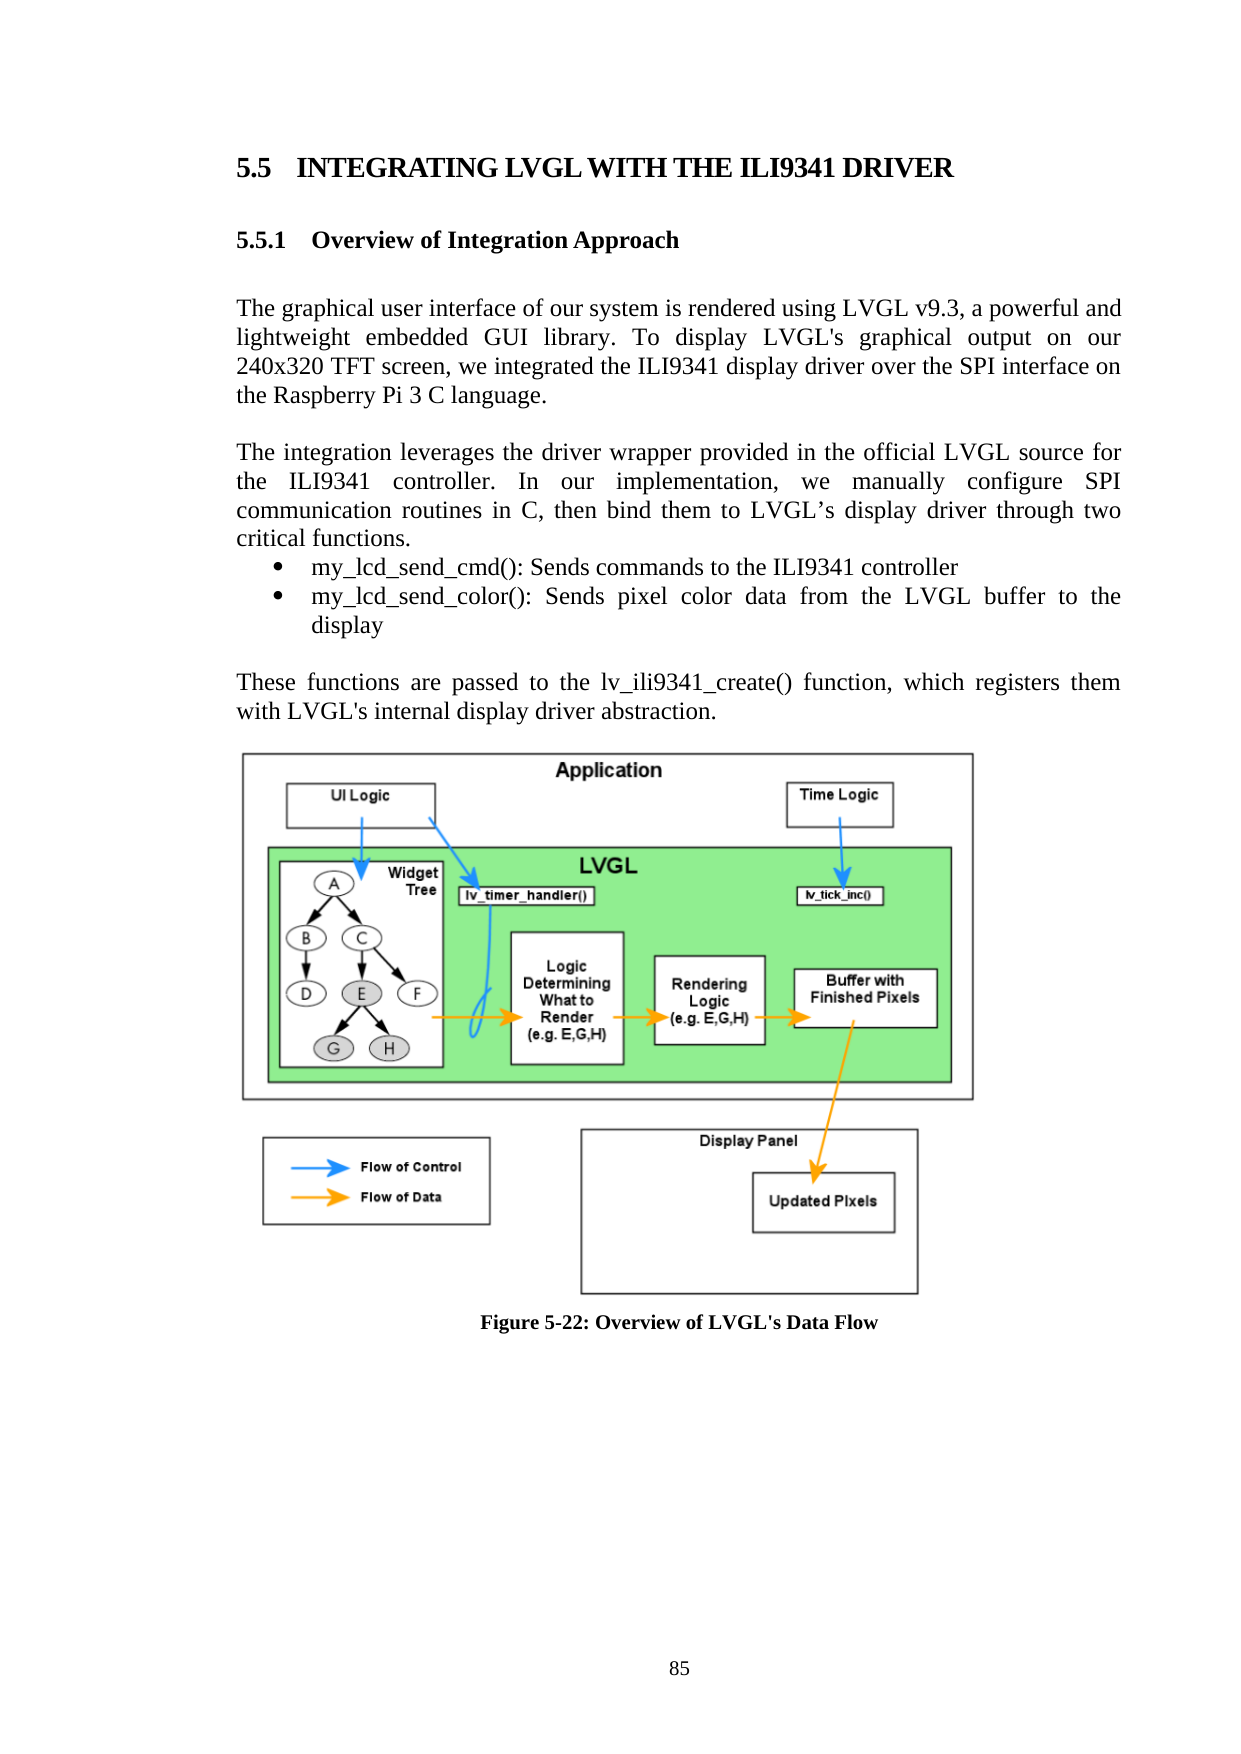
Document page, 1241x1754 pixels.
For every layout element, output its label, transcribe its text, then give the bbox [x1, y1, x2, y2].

subtitle Overview of Integration Approach [236, 225, 1122, 254]
subtitle Integrating LVGL with the ILI9341 Driver [236, 150, 1122, 183]
list my_lcd_send_color(): Sends pixel color data from the LVGL buffer to the display [274, 581, 1122, 638]
text These functions are passed to the lv_ili9341_create() function, which registers them with LVGL's internal display driver abstraction. [236, 667, 1122, 725]
picture [236, 748, 975, 1297]
list my_lcd_send_cmd(): Sends commands to the ILI9341 controller [274, 552, 1122, 581]
text The integration leverages the driver wrapper provided in the official LVGL source for the ILI9341 controller. In our implementation, we manually configure SPI communication routines in C, then bind them to LVGL’s display driver through two critical functions. [236, 408, 1122, 552]
text The graphical user interface of our system is rendered using LVGL v9.3, a powerful and lightweight embedded GUI library. To display LVGL's graphical output on our 240x320 TFT screen, we integrated the ILI9341 display driver over the SPI interface on the Raspberry Pi 3 C language. [236, 293, 1122, 408]
